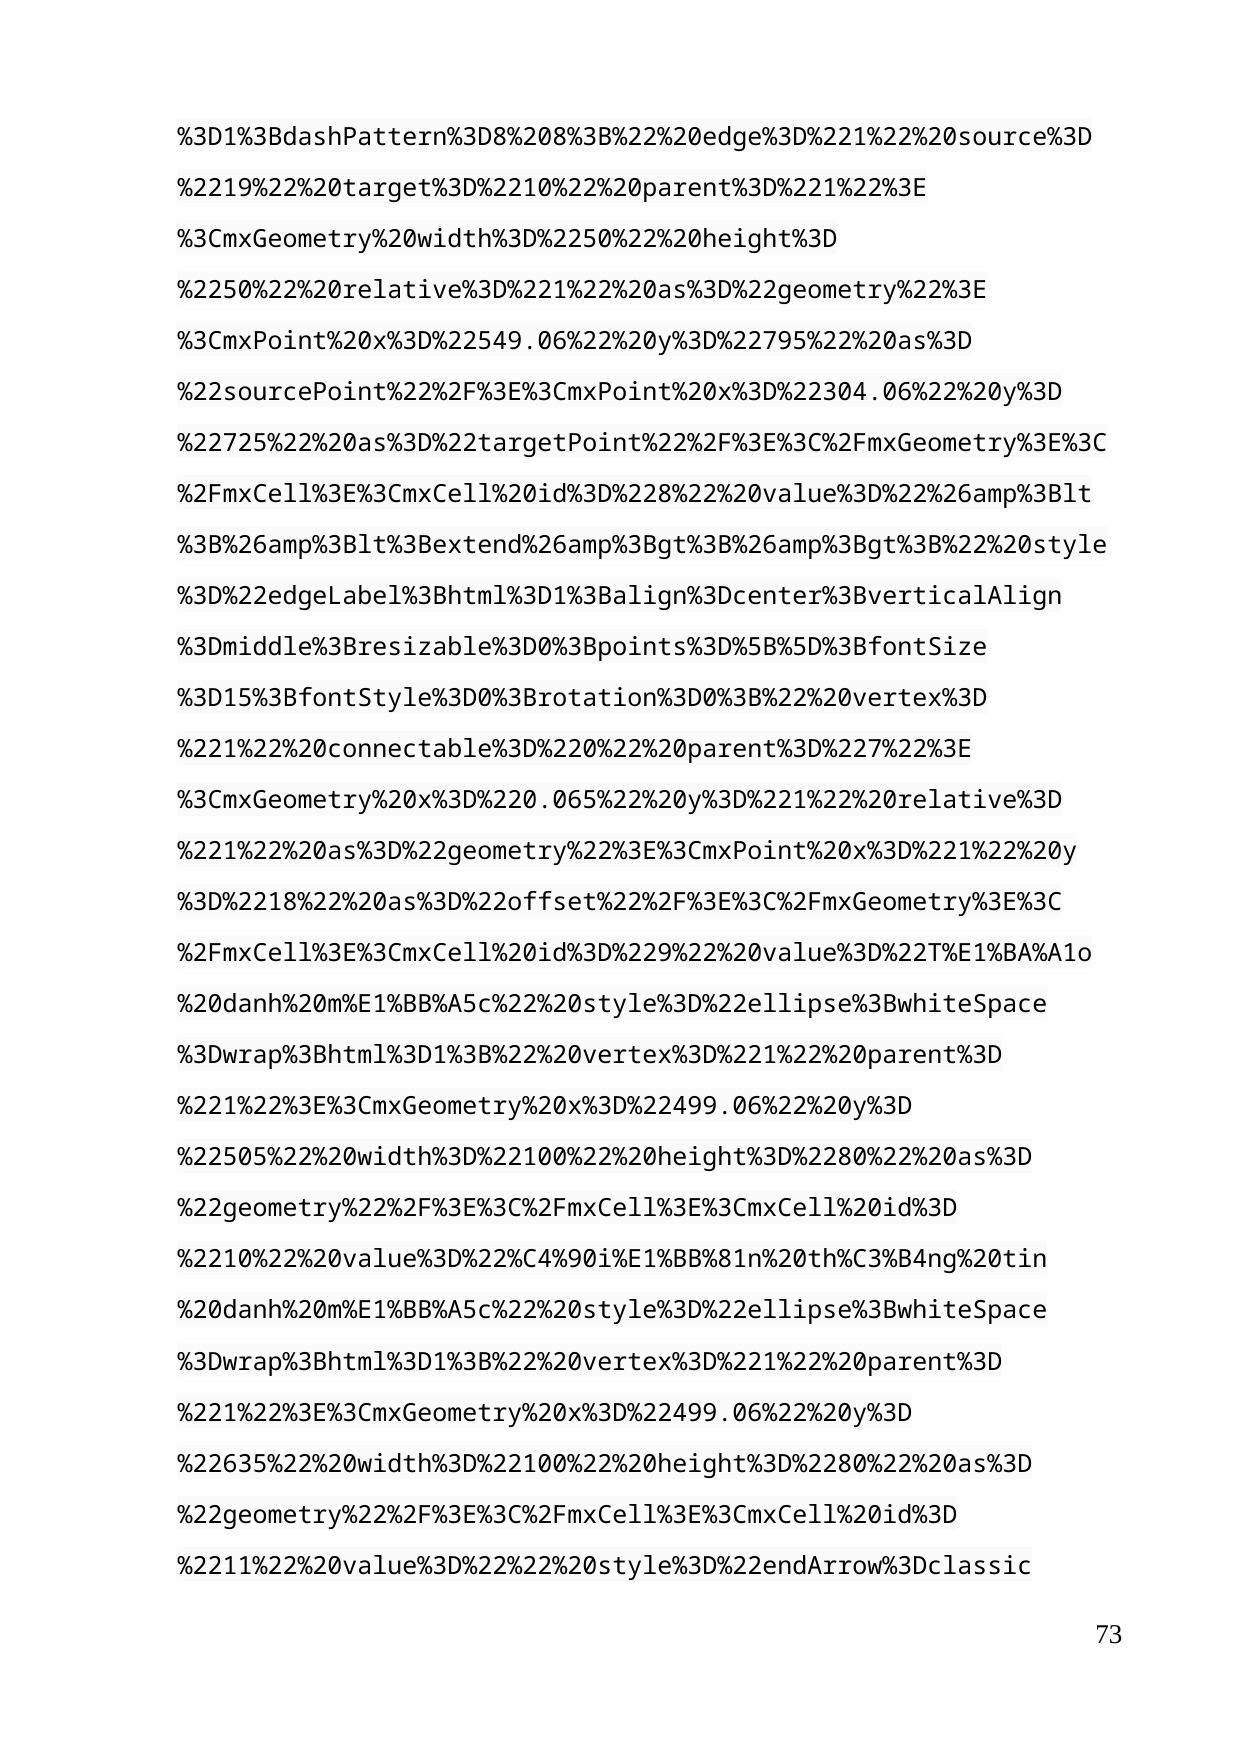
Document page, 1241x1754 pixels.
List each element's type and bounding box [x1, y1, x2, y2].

text [177, 118, 1122, 1581]
